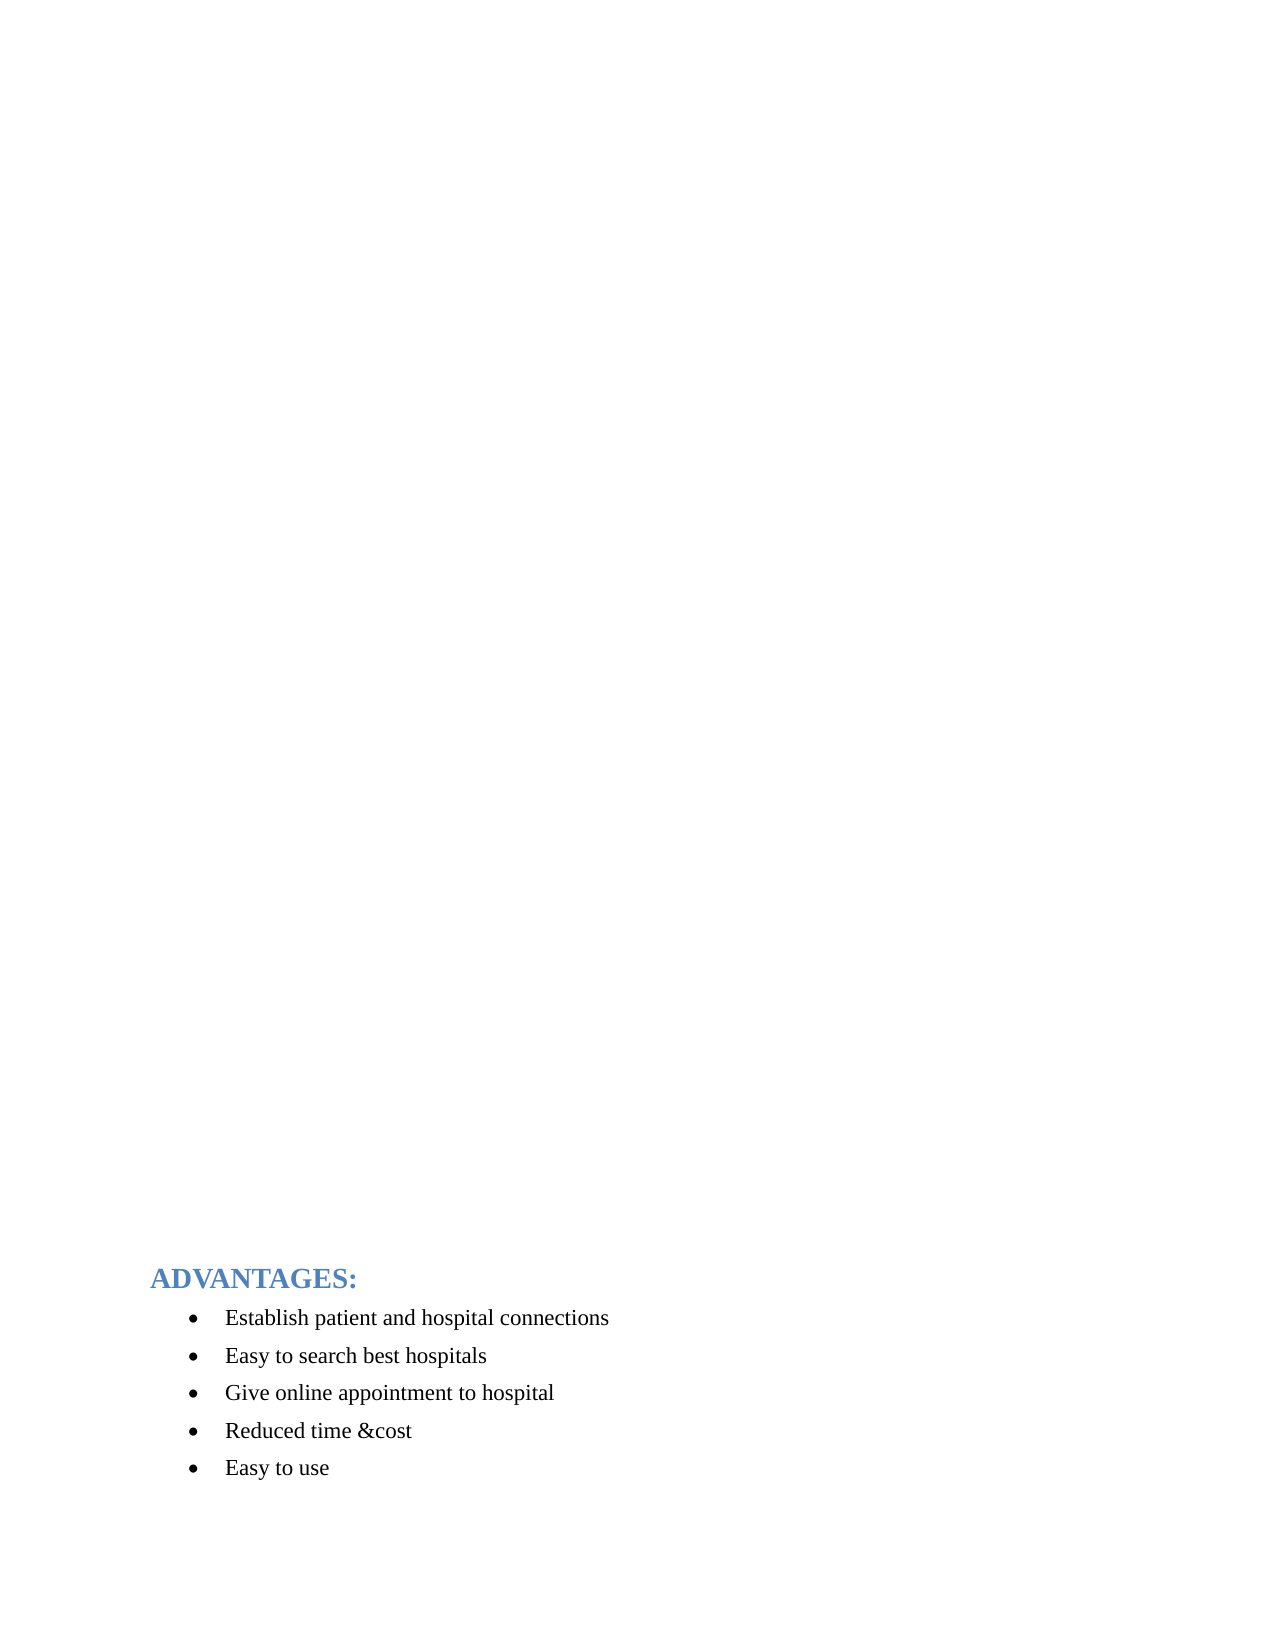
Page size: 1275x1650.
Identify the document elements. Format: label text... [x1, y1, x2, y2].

list Reduced time &cost [187, 1408, 1125, 1446]
list Easy to search best hospitals [187, 1333, 1125, 1371]
text ADVANTAGES: [150, 1258, 1125, 1296]
list Establish patient and hospital connections [187, 1296, 1125, 1333]
list Easy to use [187, 1446, 1125, 1483]
list Give online appointment to hospital [187, 1371, 1125, 1408]
